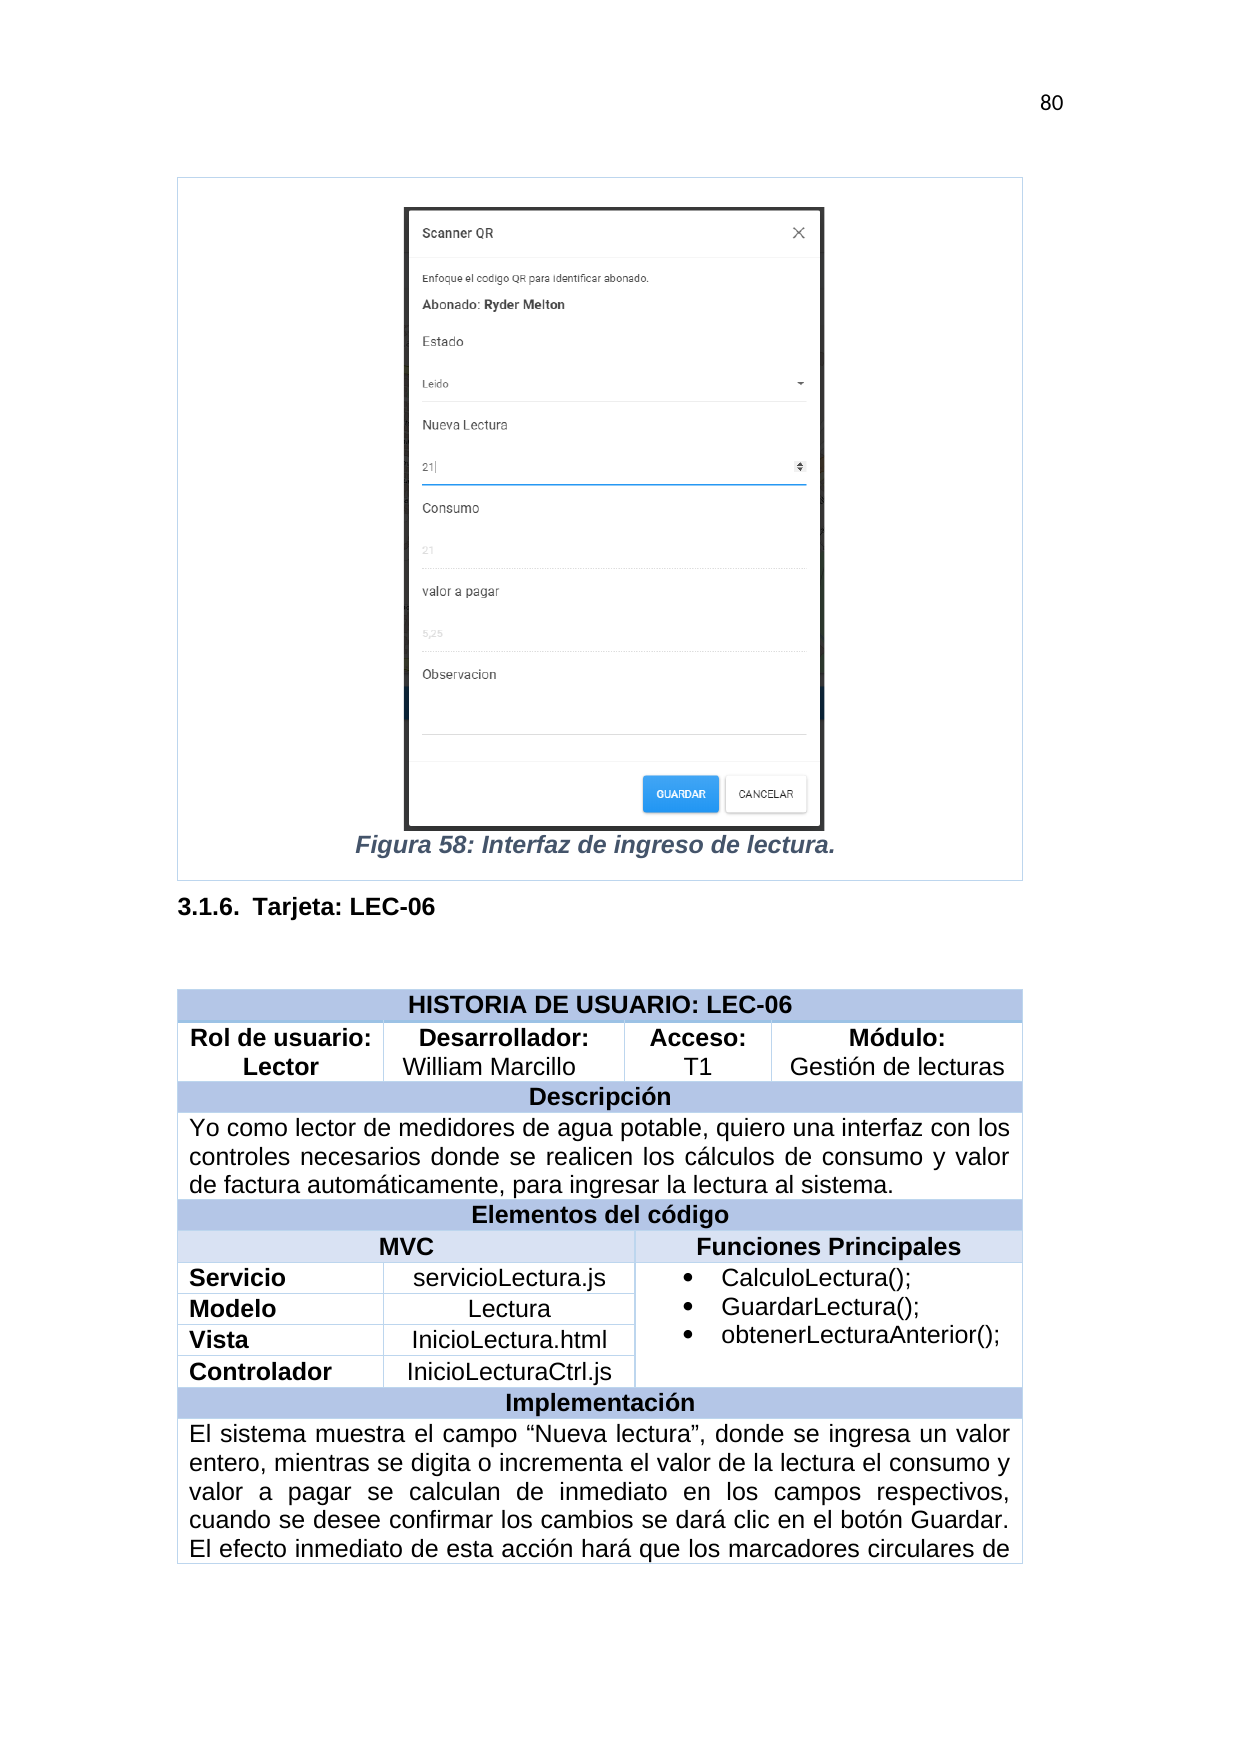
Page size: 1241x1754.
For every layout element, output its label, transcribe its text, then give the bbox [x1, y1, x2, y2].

table_cell InicioLectura.html [384, 1325, 634, 1355]
table_cell MVC [178, 1231, 634, 1262]
table_cell InicioLecturaCtrl.js [384, 1356, 634, 1387]
table_cell Implementación [178, 1388, 1022, 1418]
table_cell CalculoLectura(); GuardarLectura(); obtenerLecturaAnterior(); [636, 1263, 1022, 1387]
table_cell Rol de usuario: Lector [178, 1023, 383, 1081]
table_cell servicioLectura.js [384, 1263, 634, 1293]
subtitle Tarjeta: LEC-06 [177, 892, 983, 921]
table_cell Funciones Principales [636, 1231, 1022, 1262]
table_cell Lectura [384, 1294, 634, 1324]
table_cell Descripción [178, 1082, 1022, 1112]
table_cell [178, 1419, 1022, 1563]
table_cell Controlador [178, 1356, 383, 1387]
table_header HISTORIA DE USUARIO: LEC-06 [178, 990, 1022, 1020]
table_cell Figura 58: Interfaz de ingreso de lectura. [178, 178, 1022, 880]
picture [403, 207, 825, 831]
table_cell Vista [178, 1325, 383, 1355]
table_cell Modelo [178, 1294, 383, 1324]
table_cell Servicio [178, 1263, 383, 1293]
table_cell Yo como lector de medidores de agua potable, quiero una interfaz con los controles necesarios donde se realicen los cálculos de consumo y valor de factura automáticamente, para ingresar la lectura al sistema. [178, 1113, 1022, 1199]
table_cell Desarrollador: William Marcillo [384, 1023, 624, 1081]
table_cell Acceso: T1 [625, 1023, 771, 1081]
table_cell Módulo: Gestión de lecturas [772, 1023, 1022, 1081]
table_cell Elementos del código [178, 1200, 1022, 1230]
